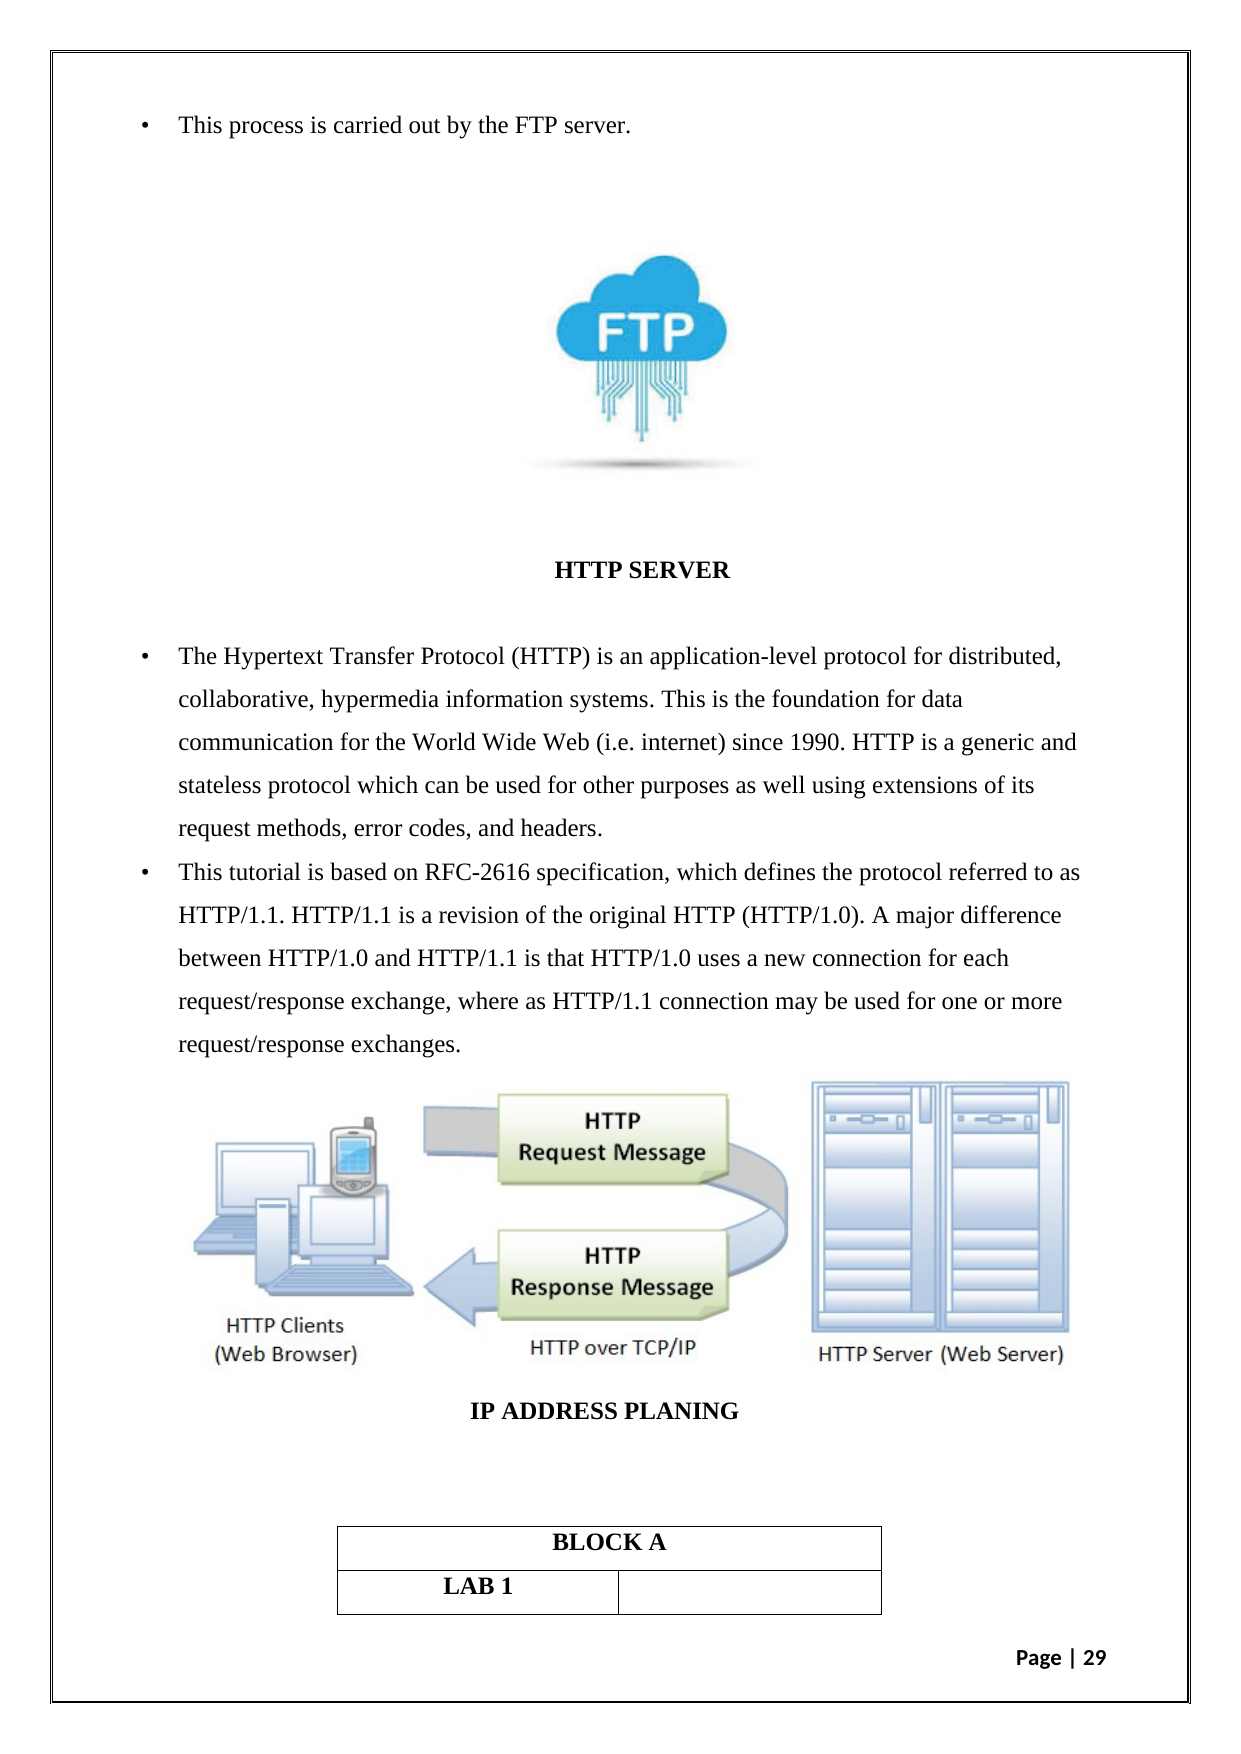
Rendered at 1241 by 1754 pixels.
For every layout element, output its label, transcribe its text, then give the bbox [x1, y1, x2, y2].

picture [496, 203, 788, 495]
text HTTP SERVER [178, 555, 1106, 583]
list The Hypertext Transfer Protocol (HTTP) is an application-level protocol for distributed, collaborative, hypermedia information systems. This is the foundation for data communication for the World Wide Web (i.e. internet) since 1990. HTTP is a generic and stateless protocol which can be used for other purposes as well using extensions of its request methods, error codes, and headers. [141, 641, 1106, 842]
list This tutorial is based on RFC-2616 specification, which defines the protocol referred to as HTTP/1.1. HTTP/1.1 is a revision of the original HTTP (HTTP/1.0). A major difference between HTTP/1.0 and HTTP/1.1 is that HTTP/1.0 uses a new connection for each request/response exchange, where as HTTP/1.1 connection may be used for one or more request/response exchanges. [141, 857, 1106, 1058]
table_cell LAB 1 [338, 1571, 618, 1614]
picture [178, 1072, 1083, 1382]
text IP ADDRESS PLANING [103, 1396, 1106, 1425]
table_cell [619, 1571, 881, 1614]
list This process is carried out by the FTP server. [141, 110, 1106, 138]
table_header BLOCK A [338, 1527, 881, 1570]
